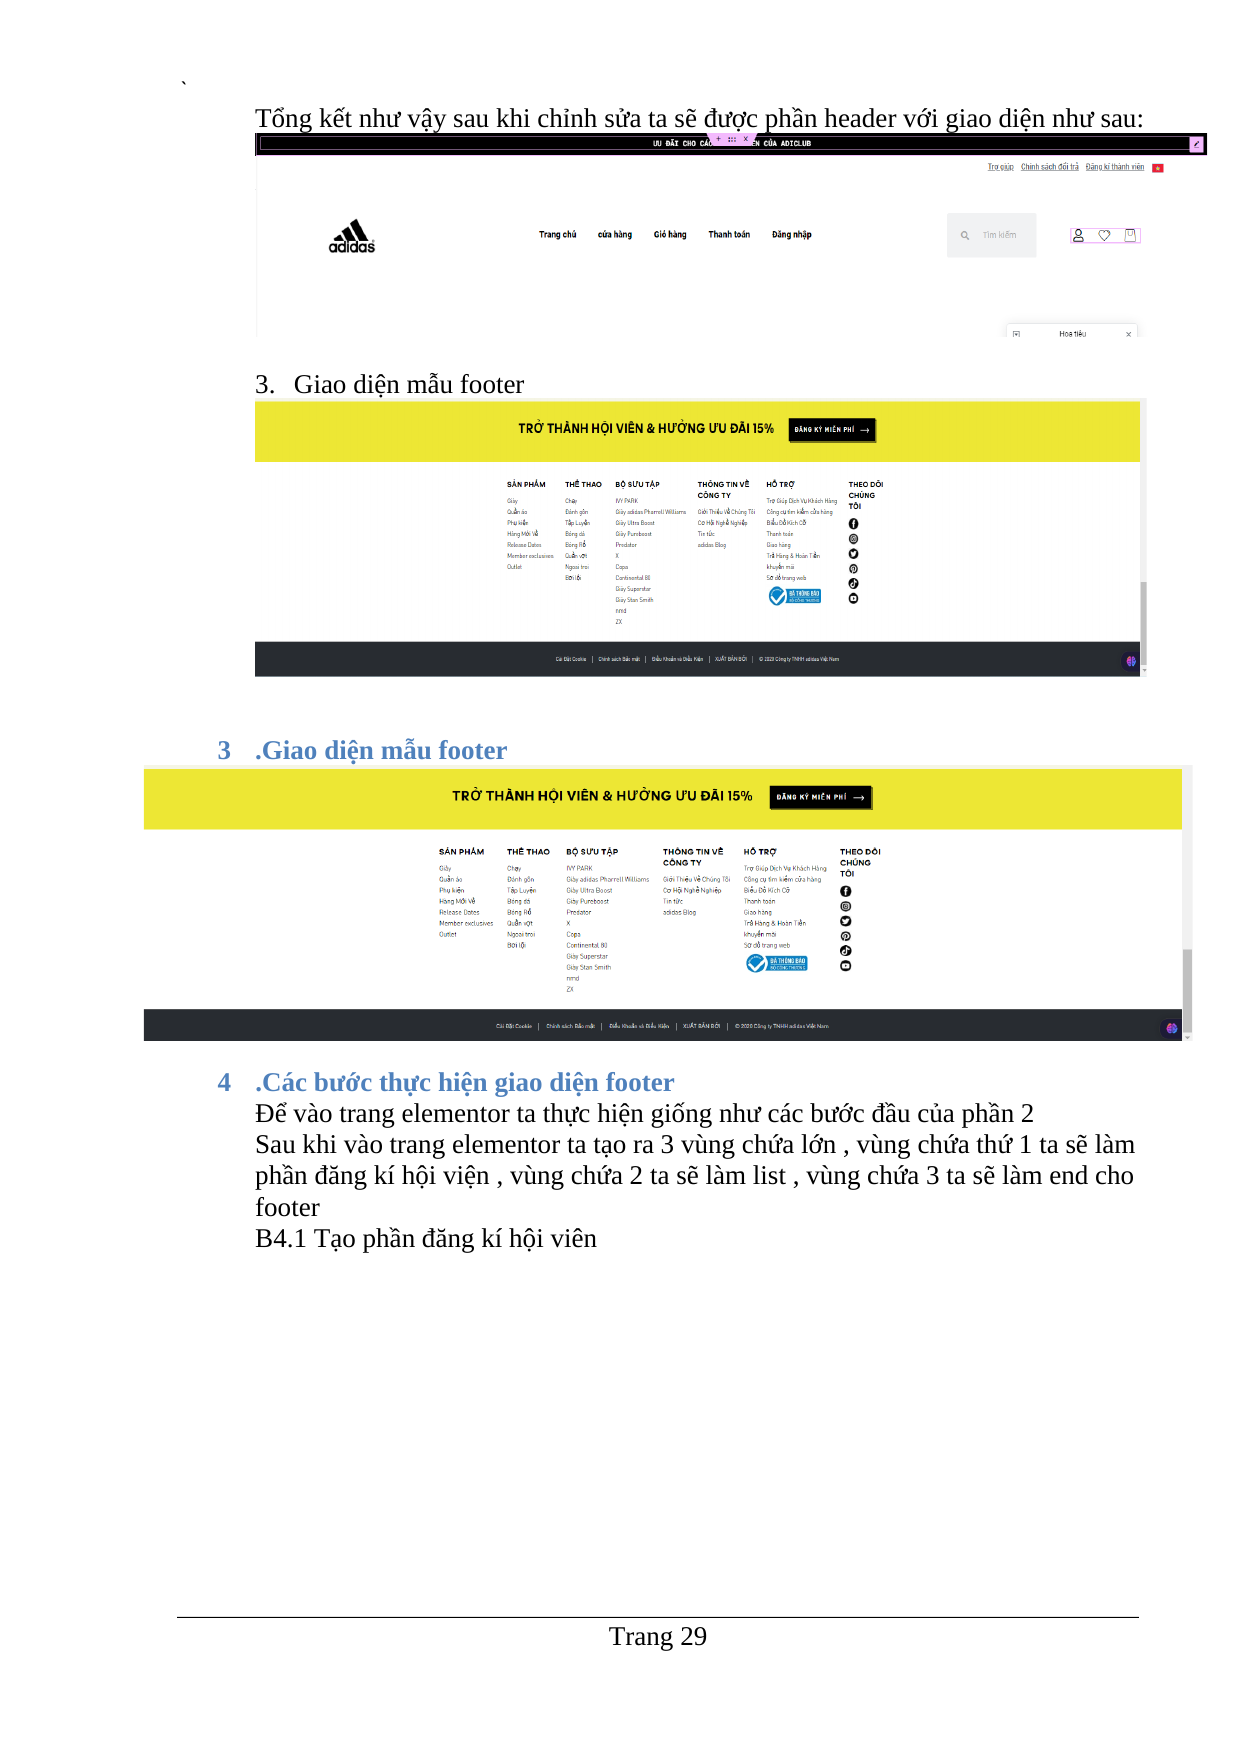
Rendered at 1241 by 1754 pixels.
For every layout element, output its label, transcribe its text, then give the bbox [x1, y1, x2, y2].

picture [143, 765, 1193, 1041]
picture [255, 133, 1208, 337]
text 3. Giao diện mẫu footer [255, 368, 1192, 399]
text B4.1 Tạo phần đăng kí hội viên [255, 1222, 1192, 1253]
picture [255, 398, 1147, 677]
text Tổng kết như vậy sau khi chỉnh sửa ta sẽ được phần header với giao diện như sau: [255, 102, 1192, 133]
text Sau khi vào trang elementor ta tạo ra 3 vùng chứa lớn , vùng chứa thứ 1 ta sẽ làm phần đăng kí hội viện , vùng chứa 2 ta sẽ làm list , vùng chứa 3 ta sẽ làm end cho footer [255, 1128, 1192, 1222]
text Để vào trang elementor ta thực hiện giống như các bước đầu của phần 2 [255, 1097, 1192, 1128]
subtitle 4 .Các bước thực hiện giao diện footer [217, 1066, 1192, 1097]
subtitle .Giao diện mẫu footer [217, 734, 1192, 765]
